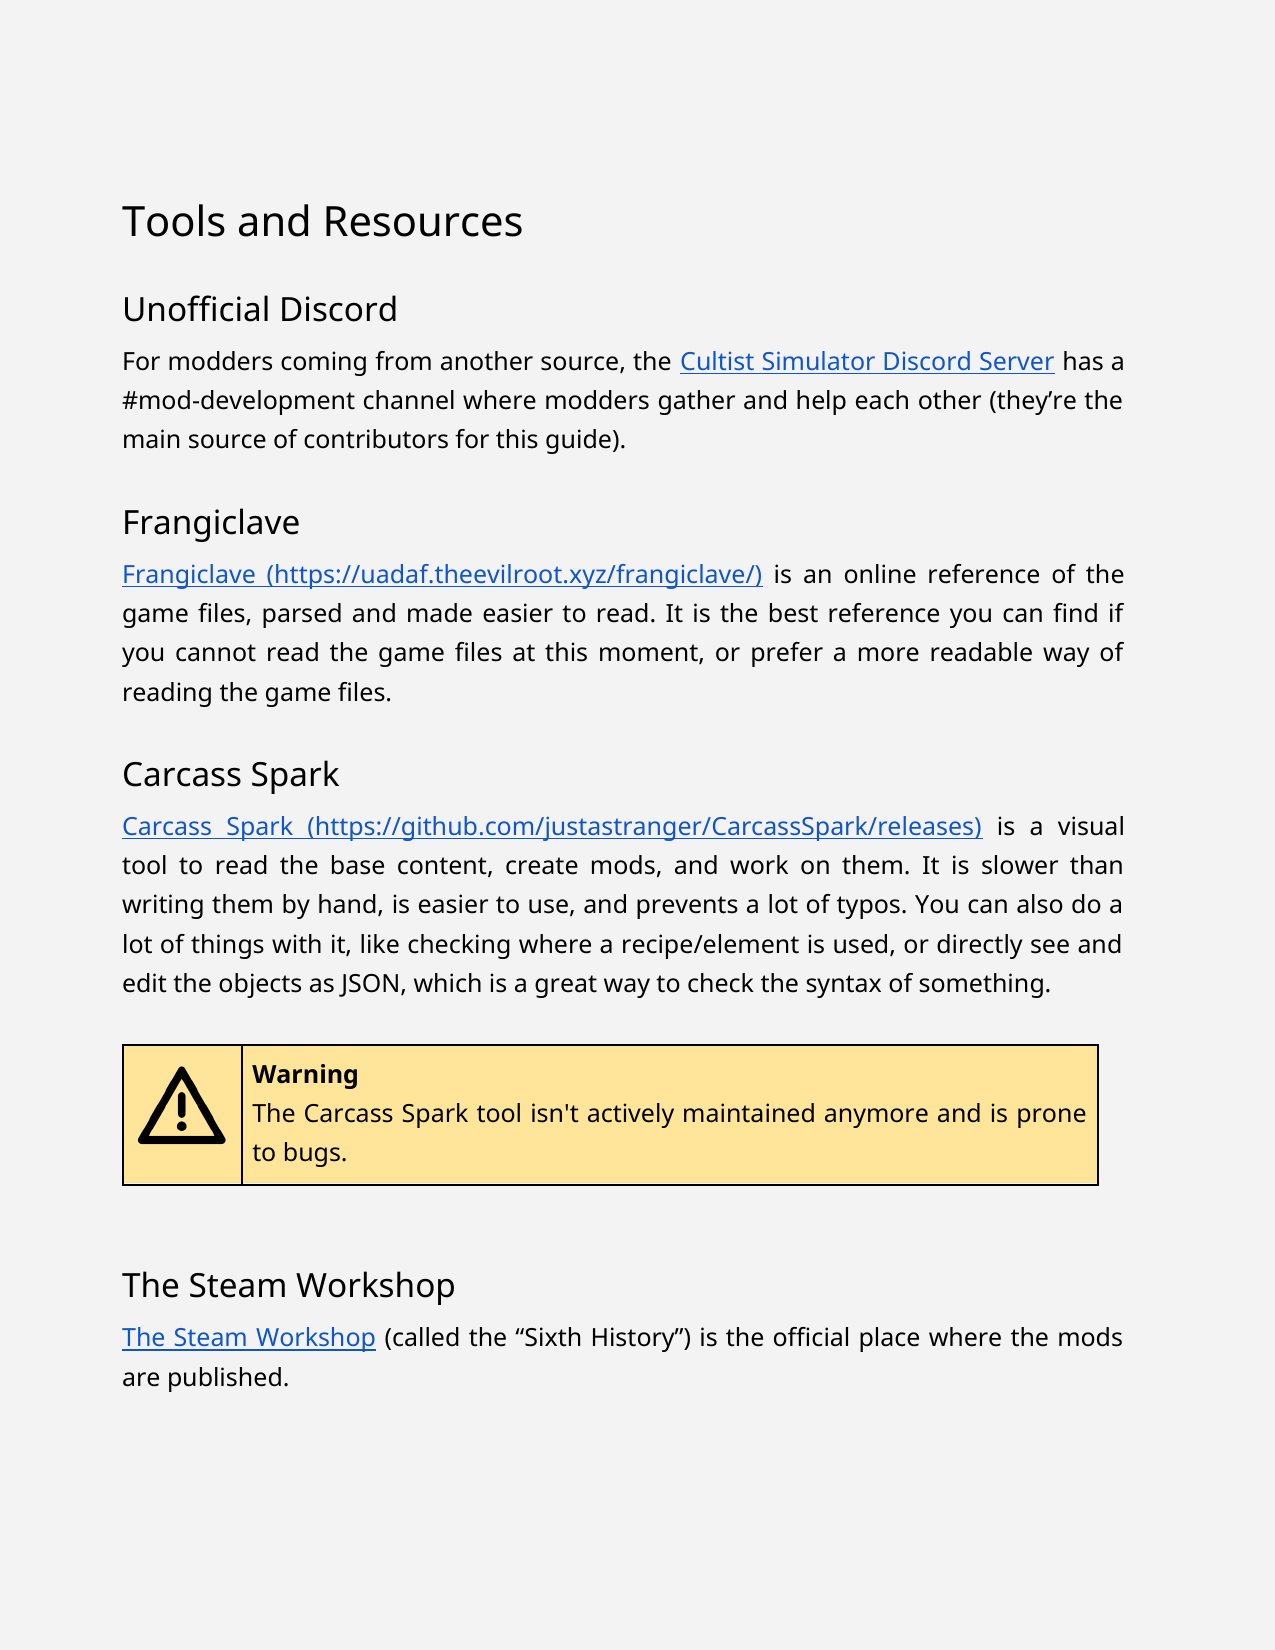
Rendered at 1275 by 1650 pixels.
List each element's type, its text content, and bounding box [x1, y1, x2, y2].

text Frangiclave (https://uadaf.theevilroot.xyz/frangiclave/) is an online reference of the game files, parsed and made easier to read. It is the best reference you can find if you cannot read the game files at this moment, or prefer a more readable way of reading the game files. [122, 557, 1125, 708]
subtitle Unofficial Discord [122, 286, 1125, 331]
text Carcass Spark (https://github.com/justastranger/CarcassSpark/releases) is a visual tool to read the base content, create mods, and work on them. It is slower than writing them by hand, is easier to use, and prevents a lot of typos. You can also do a lot of things with it, like checking where a recipe/element is used, or directly see and edit the objects as JSON, which is a great way to check the syntax of something. [122, 809, 1125, 999]
subtitle Frangiclave [122, 499, 1125, 544]
subtitle The Steam Workshop [122, 1262, 1125, 1308]
table_header Warning The Carcass Spark tool isn't actively maintained anymore and is prone to bugs. [243, 1046, 1097, 1183]
text The Steam Workshop (called the “Sixth History”) is the official place where the mods are published. [122, 1320, 1125, 1393]
text For modders coming from another source, the Cultist Simulator Discord Server has a #mod-development channel where modders gather and help each other (they’re the main source of contributors for this guide). [122, 344, 1125, 456]
subtitle Carcass Spark [122, 751, 1125, 796]
picture [133, 1056, 230, 1154]
table_header [124, 1046, 241, 1183]
subtitle Tools and Resources [122, 192, 1125, 248]
